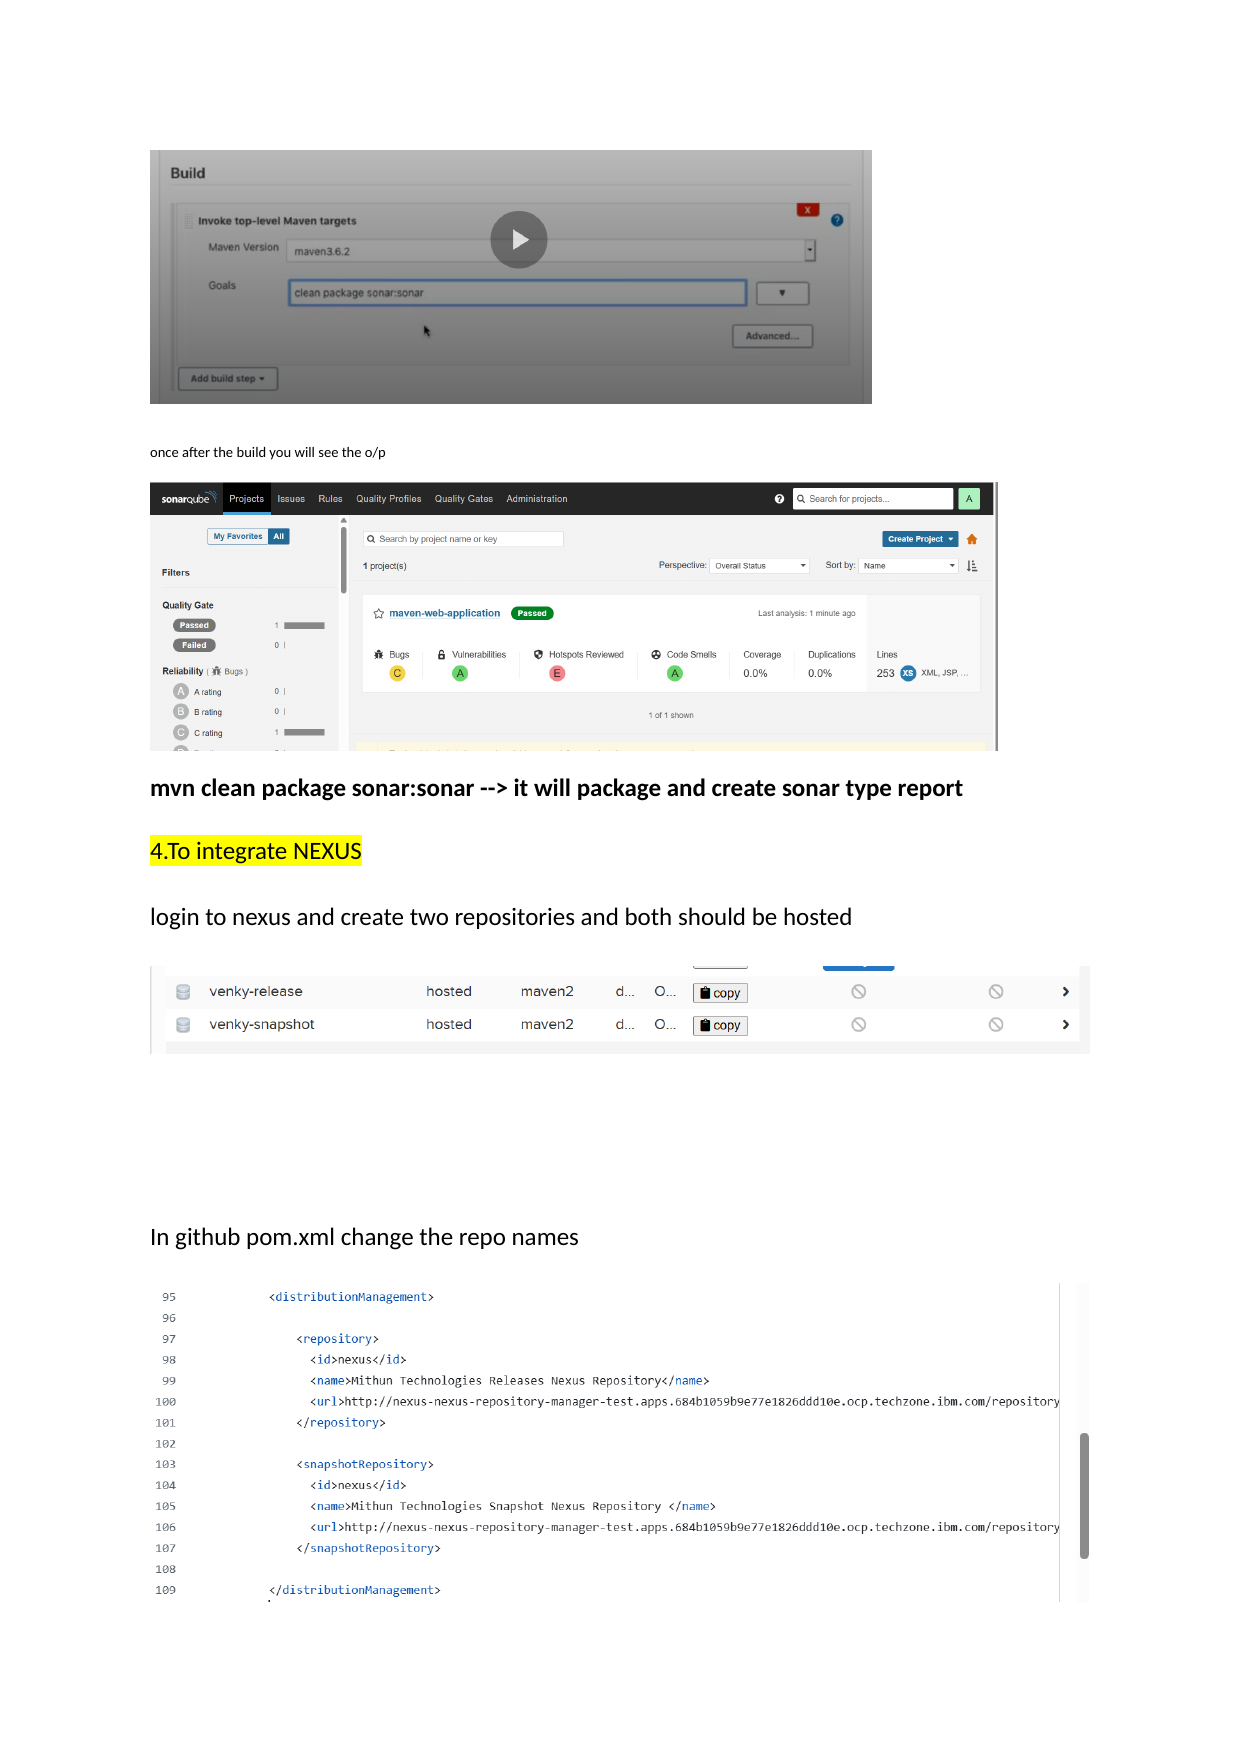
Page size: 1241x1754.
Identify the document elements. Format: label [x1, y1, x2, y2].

text [150, 150, 1090, 966]
picture [150, 1283, 1089, 1602]
picture [150, 482, 998, 751]
picture [150, 966, 1091, 1054]
picture [150, 150, 872, 404]
text [150, 1054, 1090, 1601]
